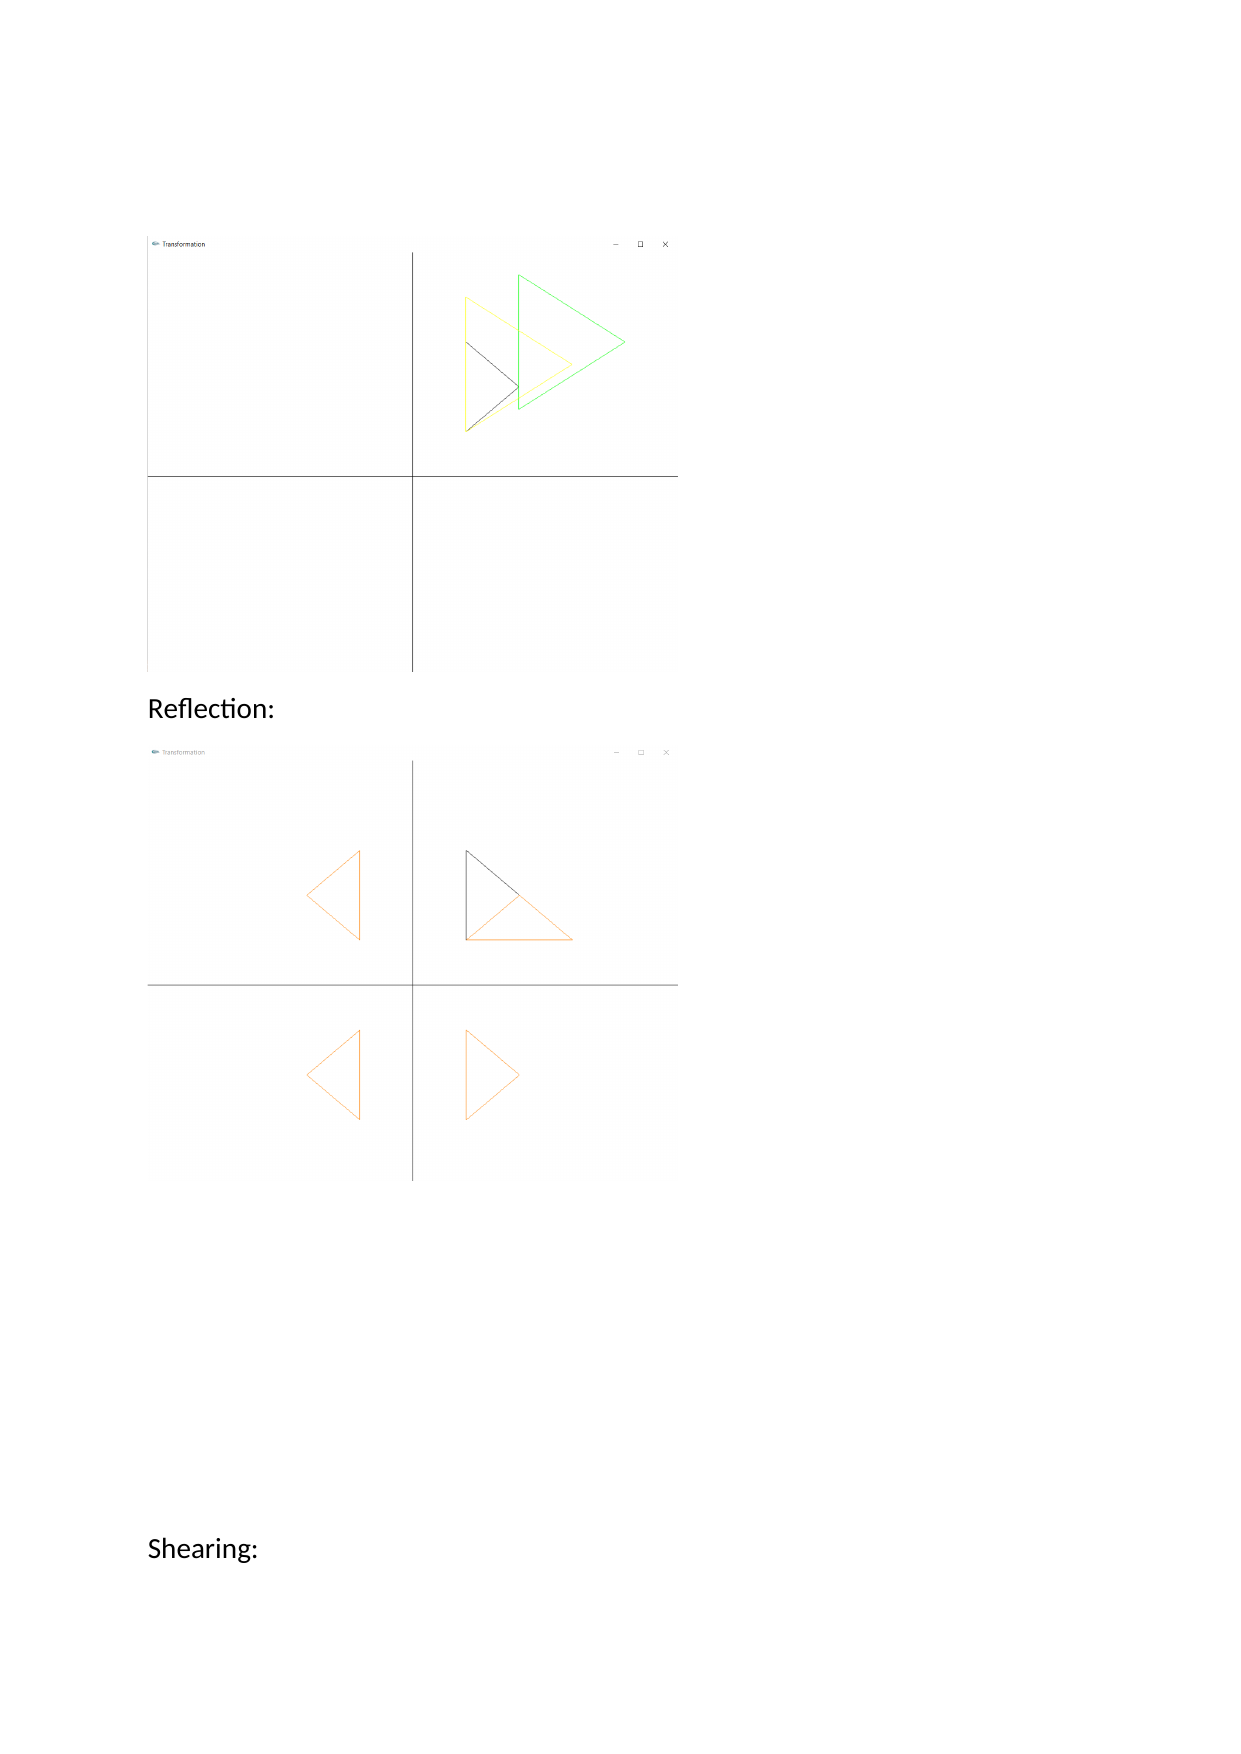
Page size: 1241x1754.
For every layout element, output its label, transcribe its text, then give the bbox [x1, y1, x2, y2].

picture [147, 236, 678, 672]
text Shearing: [148, 1531, 1063, 1566]
text Reflection: [148, 690, 1063, 726]
picture [147, 745, 678, 1181]
